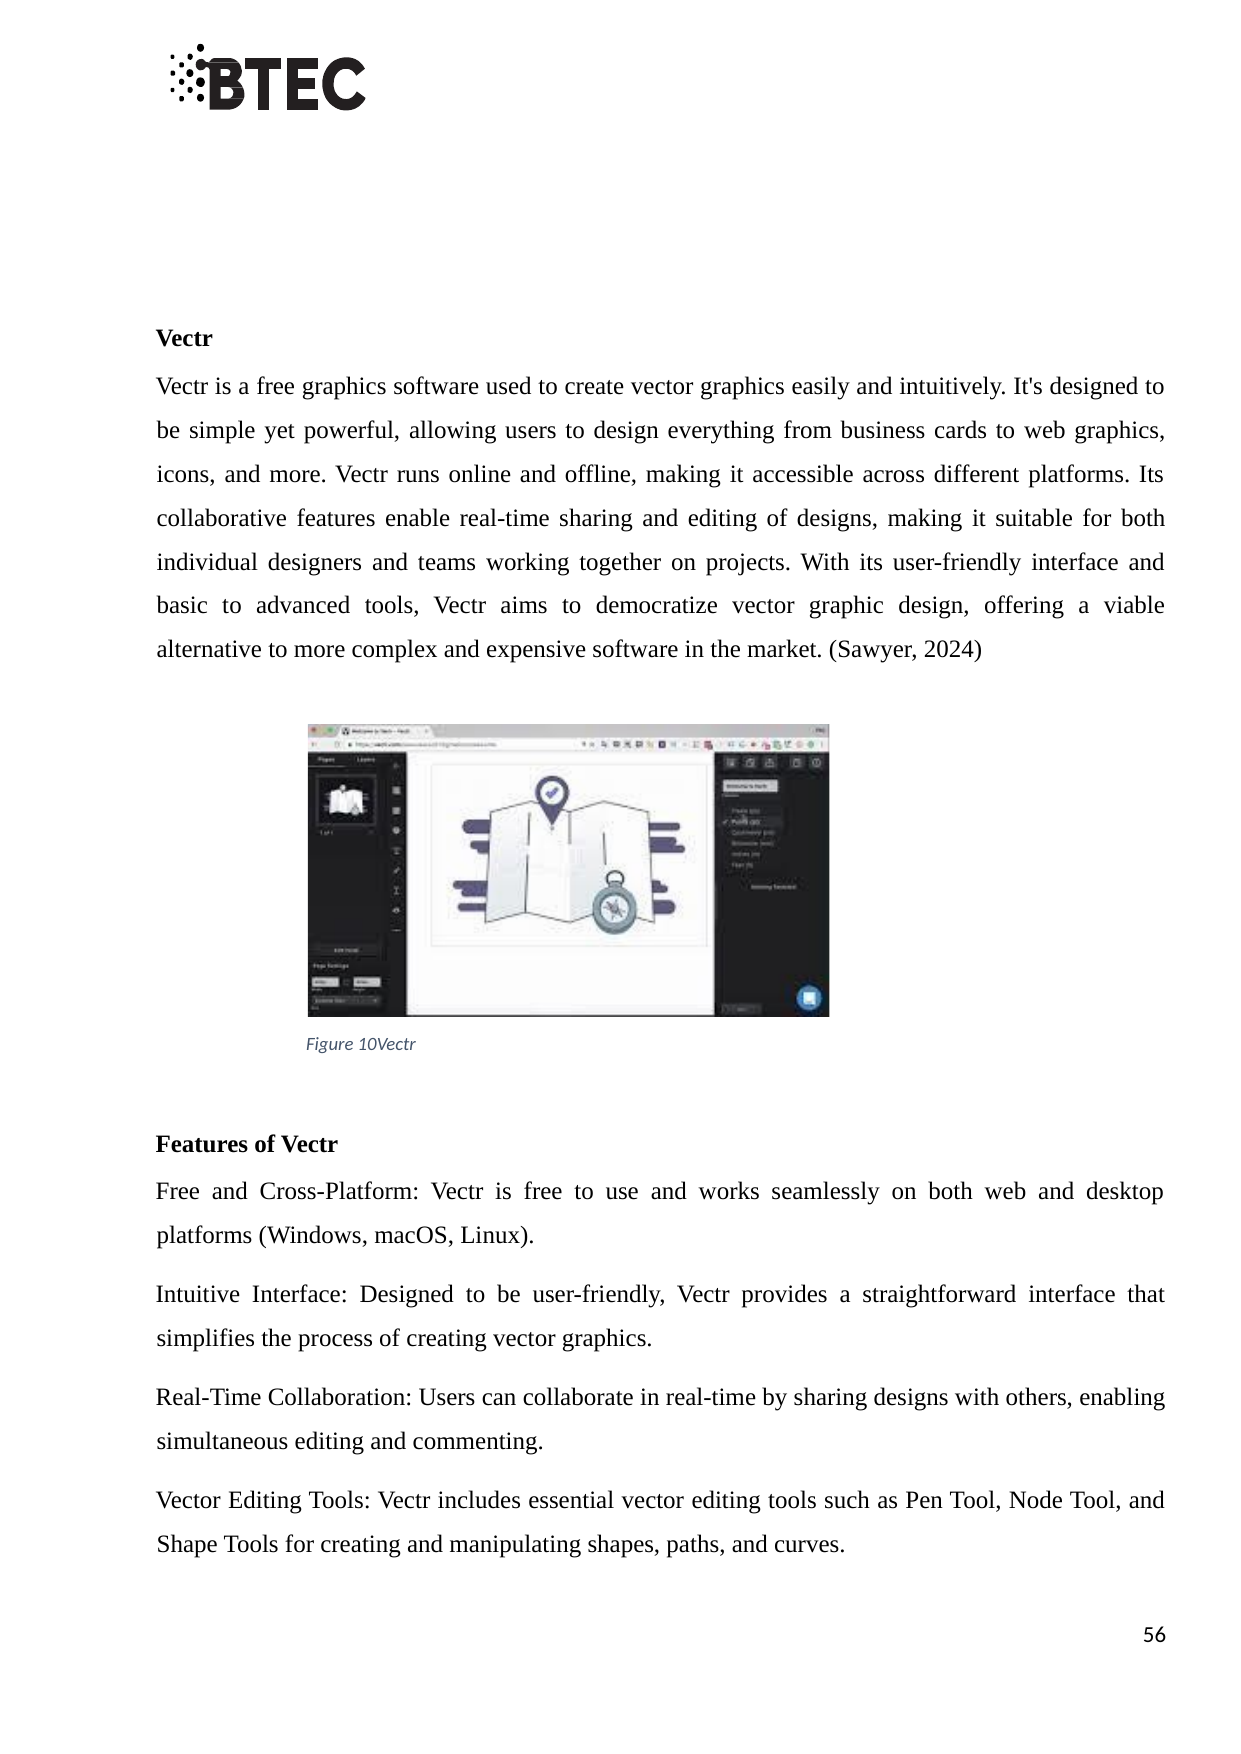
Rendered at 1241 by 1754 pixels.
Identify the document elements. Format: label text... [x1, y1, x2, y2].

picture [307, 724, 830, 1017]
text Free and Cross-Platform: Vectr is free to use and works seamlessly on both web and desktop platforms (Windows, macOS, Linux). [155, 1176, 1166, 1249]
subtitle Vectr [155, 323, 1166, 352]
subtitle Features of Vectr [155, 1129, 1166, 1158]
text Vector Editing Tools: Vectr includes essential vector editing tools such as Pen Tool, Node Tool, and Shape Tools for creating and manipulating shapes, paths, and curves. [155, 1485, 1166, 1558]
text Intuitive Interface: Designed to be user-friendly, Vectr provides a straightforward interface that simplifies the process of creating vector graphics. [155, 1279, 1166, 1352]
text Vectr is a free graphics software used to create vector graphics easily and intuitively. It's designed to be simple yet powerful, allowing users to design everything from business cards to web graphics, icons, and more. Vectr runs online and offline, making it accessible across different platforms. Its collaborative features enable real-time sharing and editing of designs, making it suitable for both individual designers and teams working together on projects. With its user-friendly interface and basic to advanced tools, Vectr aims to democratize vector graphic design, offering a viable alternative to more complex and expensive software in the market. (Sawyer, 2024) [155, 371, 1166, 663]
picture [255, 80, 318, 110]
text Real-Time Collaboration: Users can collaborate in real-time by sharing designs with others, enabling simultaneous editing and commenting. [155, 1382, 1166, 1455]
text Figure 10Vectr [150, 1032, 1166, 1055]
